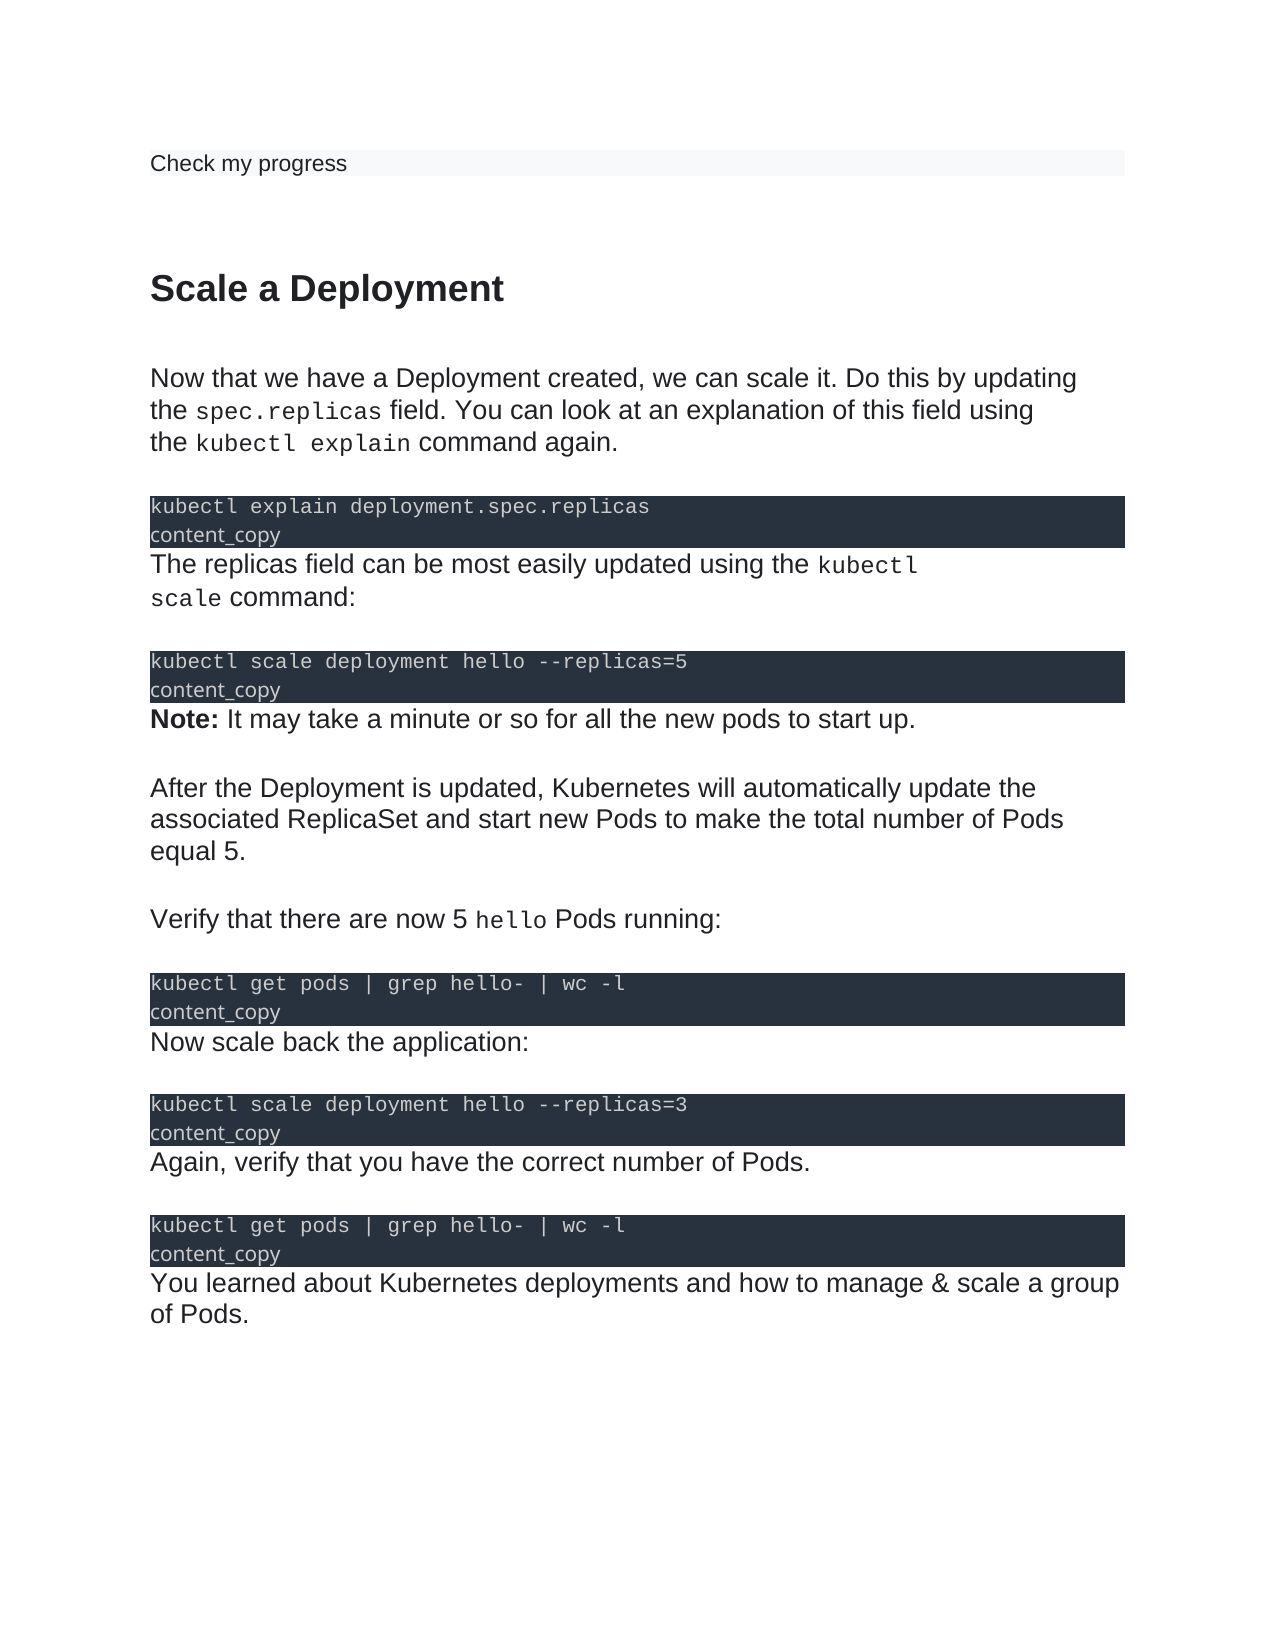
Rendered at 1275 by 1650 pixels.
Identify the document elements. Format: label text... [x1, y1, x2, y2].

text Now that we have a Deployment created, we can scale it. Do this by updating the spec.replicas field. You can look at an explanation of this field using the kubectl explain command again. [150, 362, 1125, 459]
text Again, verify that you have the correct number of Pods. [150, 1146, 1125, 1178]
text kubectl explain deployment.spec.replicas [150, 496, 1125, 520]
text kubectl get pods | grep hello- | wc -l [150, 973, 1125, 997]
text content_copy [150, 997, 1125, 1026]
text kubectl get pods | grep hello- | wc -l [150, 1215, 1125, 1239]
text You learned about Kubernetes deployments and how to manage & scale a group of Pods. [150, 1267, 1125, 1330]
text content_copy [150, 675, 1125, 703]
text Verify that there are now 5 hello Pods running: [150, 903, 1125, 936]
text content_copy [150, 520, 1125, 548]
text After the Deployment is updated, Kubernetes will automatically update the associated ReplicaSet and start new Pods to make the total number of Pods equal 5. [150, 772, 1125, 866]
subtitle Scale a Deployment [150, 266, 1125, 309]
text kubectl scale deployment hello --replicas=5 [150, 651, 1125, 675]
text kubectl scale deployment hello --replicas=3 [150, 1094, 1125, 1118]
text content_copy [150, 1118, 1125, 1146]
text Note: It may take a minute or so for all the new pods to start up. [150, 703, 1125, 734]
text The replicas field can be most easily updated using the kubectl scale command: [150, 548, 1125, 614]
text Now scale back the application: [150, 1026, 1125, 1057]
text Check my progress [150, 150, 1125, 176]
text content_copy [150, 1239, 1125, 1267]
